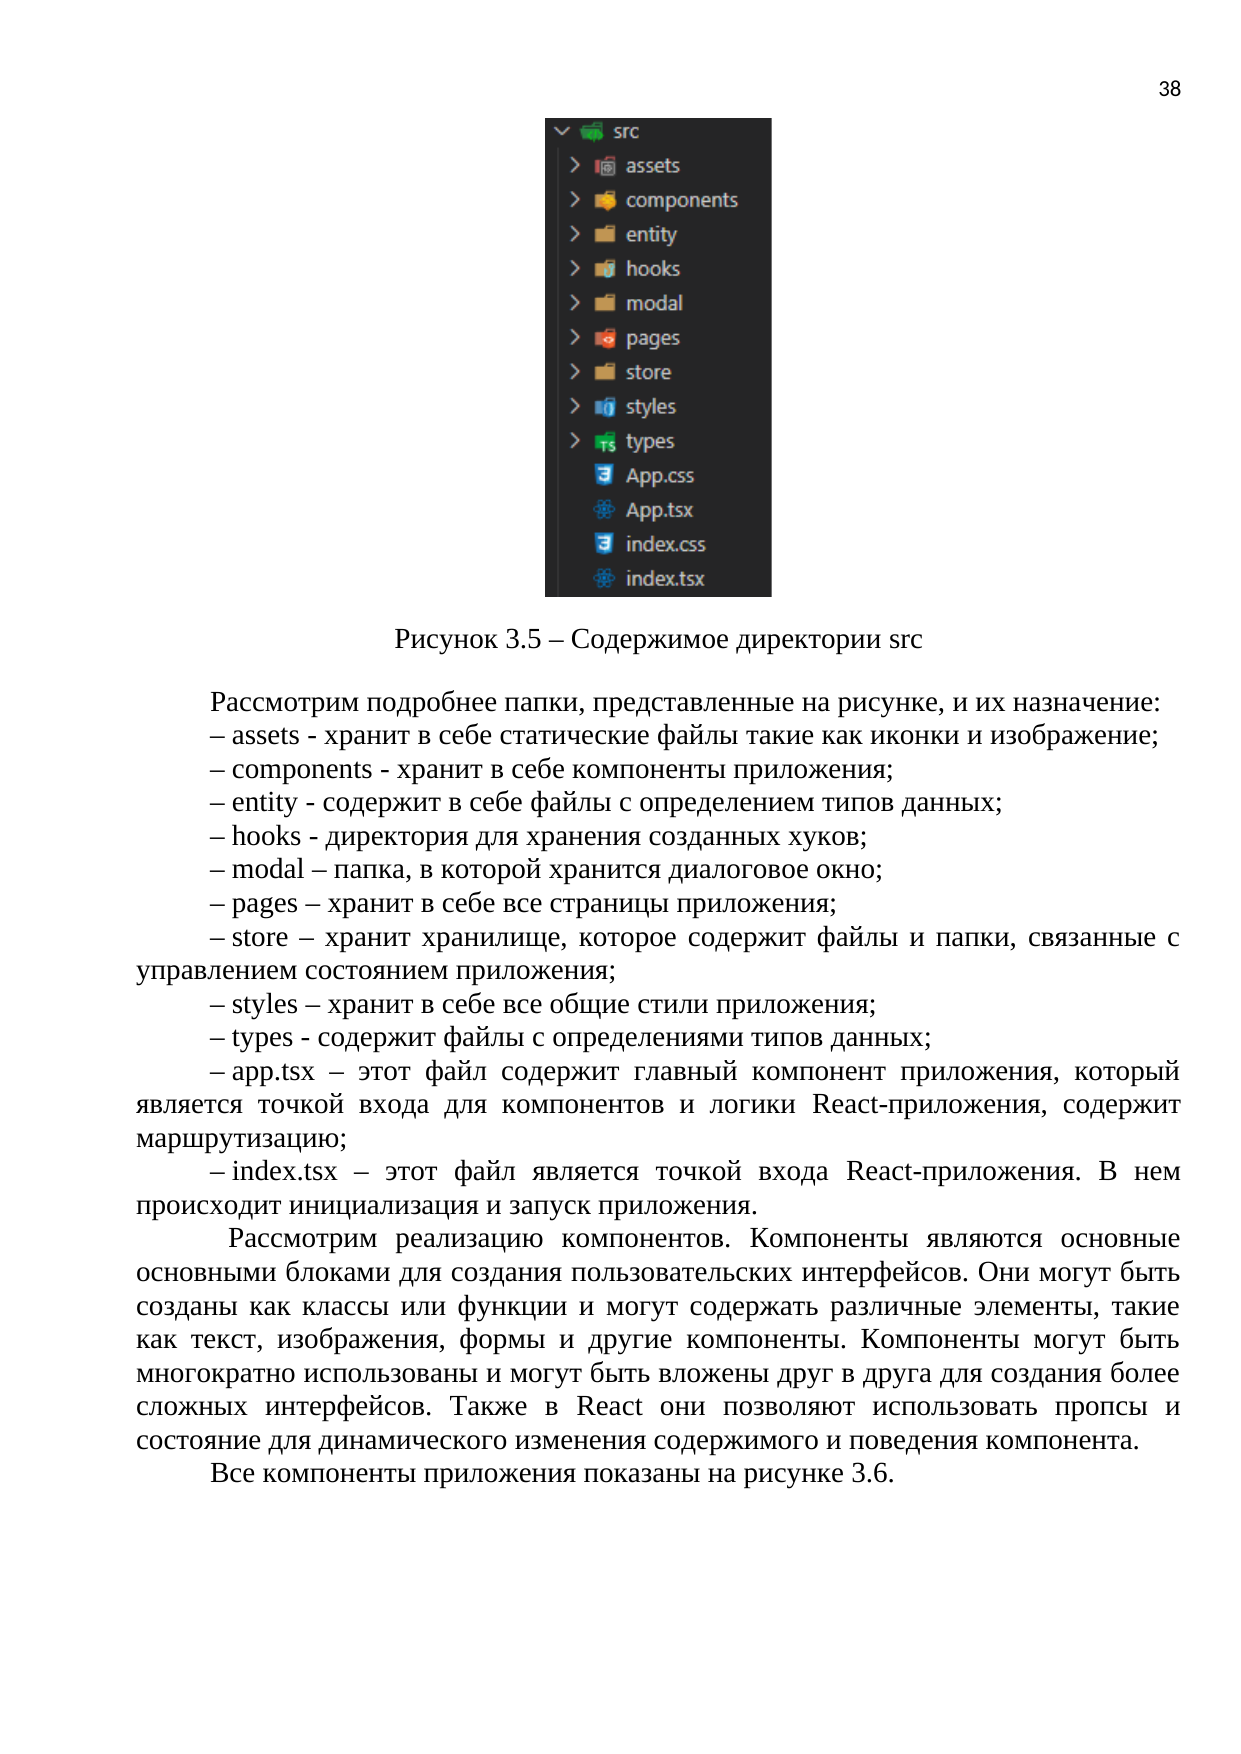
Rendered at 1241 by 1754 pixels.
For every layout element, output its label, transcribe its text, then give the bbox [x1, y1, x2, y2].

picture [545, 118, 772, 597]
text store – хранит хранилище, которое содержит файлы и папки, связанные с управлением состоянием приложения; [136, 919, 1181, 986]
text Рассмотрим реализацию компонентов. Компоненты являются основные основными блоками для создания пользовательских интерфейсов. Они могут быть созданы как классы или функции и могут содержать различные элементы, такие как текст, изображения, формы и другие компоненты. Компоненты могут быть многократно использованы и могут быть вложены друг в друга для создания более сложных интерфейсов. Также в React они позволяют использовать пропсы и состояние для динамического изменения содержимого и поведения компонента. [136, 1221, 1181, 1455]
text modal – папка, в которой хранится диалоговое окно; [136, 852, 1181, 885]
text types - содержит файлы с определениями типов данных; [136, 1019, 1181, 1053]
text assets - хранит в себе статические файлы такие как иконки и изображение; [136, 717, 1181, 751]
text Все компоненты приложения показаны на рисунке 3.6. [136, 1455, 1181, 1489]
text components - хранит в себе компоненты приложения; [136, 751, 1181, 784]
text hooks - директория для хранения созданных хуков; [136, 818, 1181, 852]
text pages – хранит в себе все страницы приложения; [136, 885, 1181, 919]
text styles – хранит в себе все общие стили приложения; [136, 986, 1181, 1019]
text app.tsx – этот файл содержит главный компонент приложения, который является точкой входа для компонентов и логики React-приложения, содержит маршрутизацию; [136, 1053, 1181, 1153]
text index.tsx – этот файл является точкой входа React-приложения. В нем происходит инициализация и запуск приложения. [136, 1153, 1181, 1221]
text Рассмотрим подробнее папки, представленные на рисунке, и их назначение: [136, 684, 1181, 717]
text entity - содержит в себе файлы с определением типов данных; [136, 784, 1181, 818]
text Рисунок 3.5 – Содержимое директории src [136, 621, 1181, 655]
